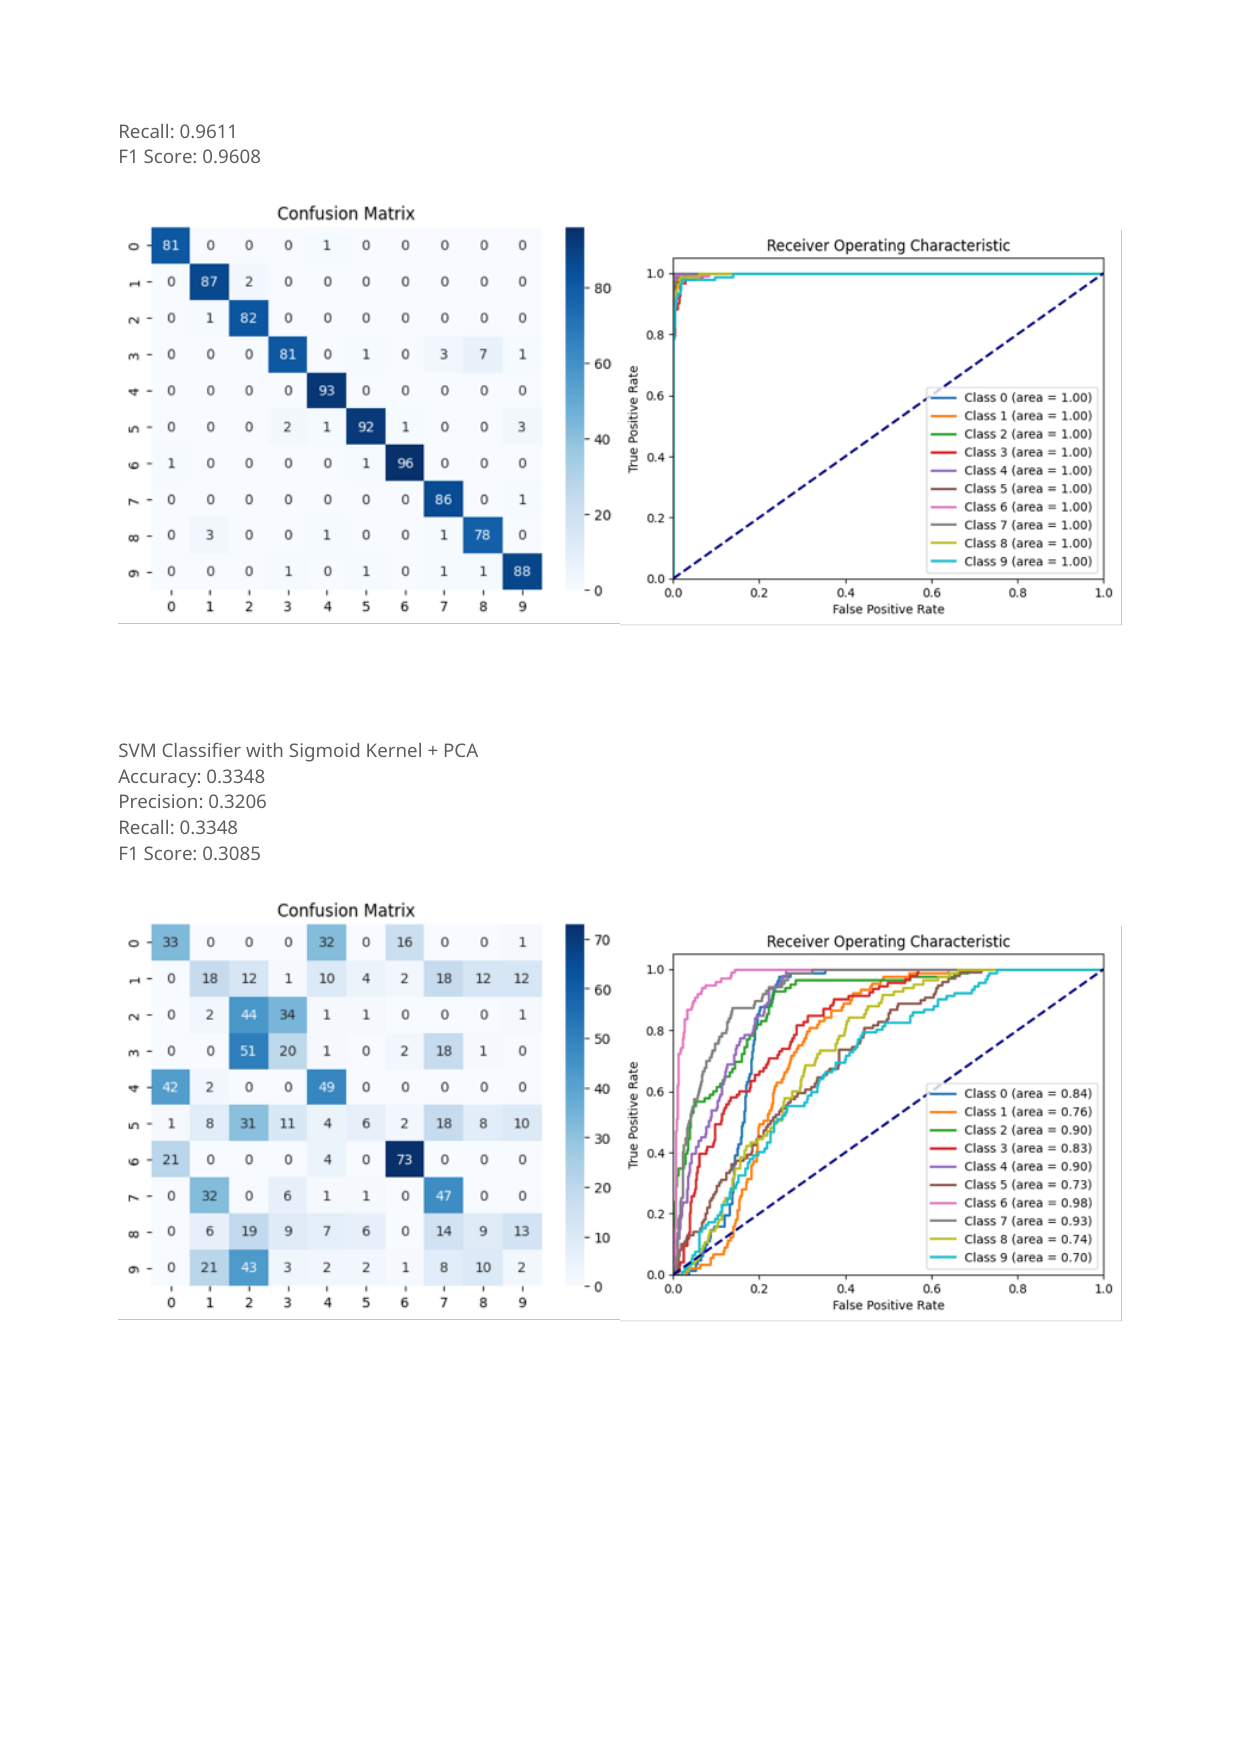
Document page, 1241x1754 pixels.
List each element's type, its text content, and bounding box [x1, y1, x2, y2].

text SVM Classifier with Sigmoid Kernel + PCA Accuracy: 0.3348 Precision: 0.3206 Recall: 0.3348 F1 Score: 0.3085 [118, 712, 1122, 865]
picture [118, 196, 1123, 637]
picture [118, 893, 1123, 1333]
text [118, 118, 1122, 169]
